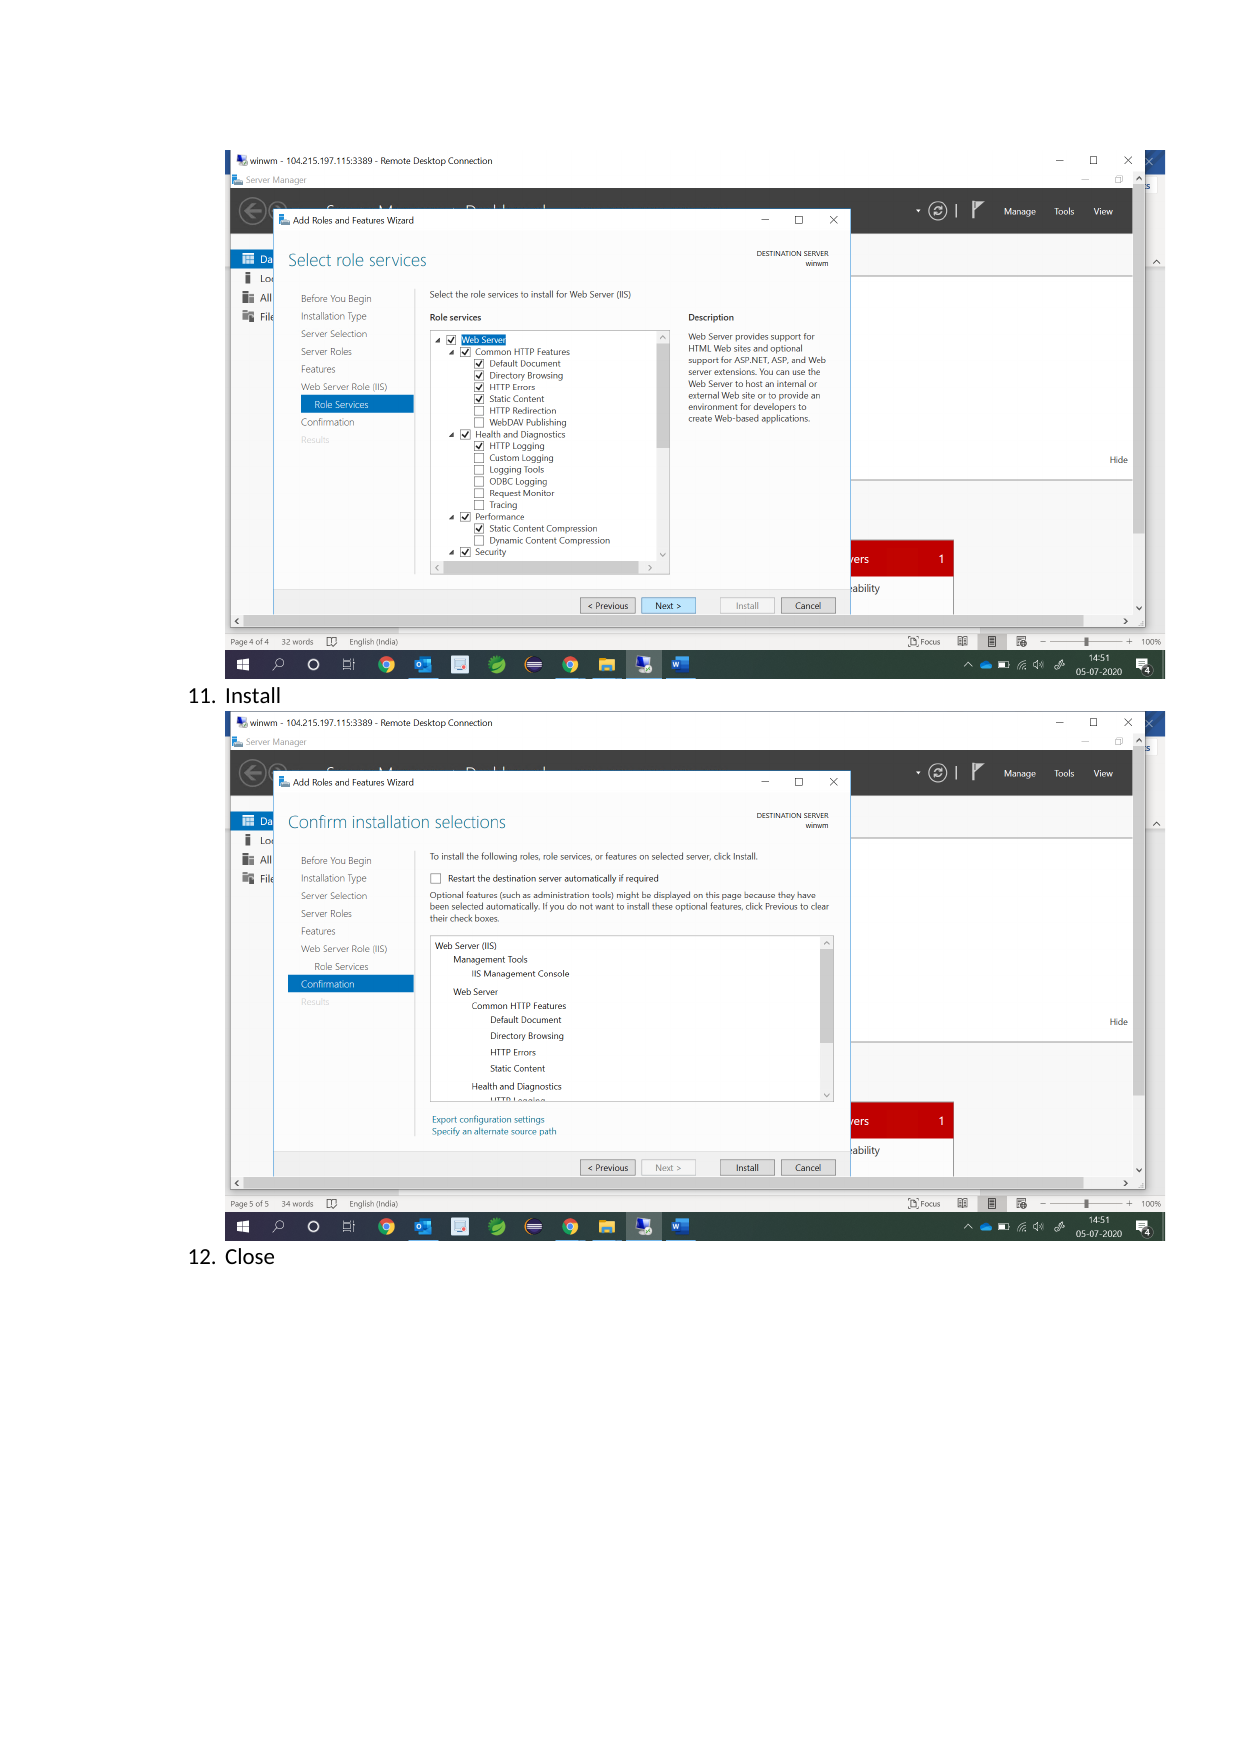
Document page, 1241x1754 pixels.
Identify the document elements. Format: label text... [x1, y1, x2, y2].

list Close [187, 1242, 1090, 1270]
picture [225, 711, 1166, 1241]
list Install [187, 681, 1090, 709]
picture [225, 150, 1166, 679]
